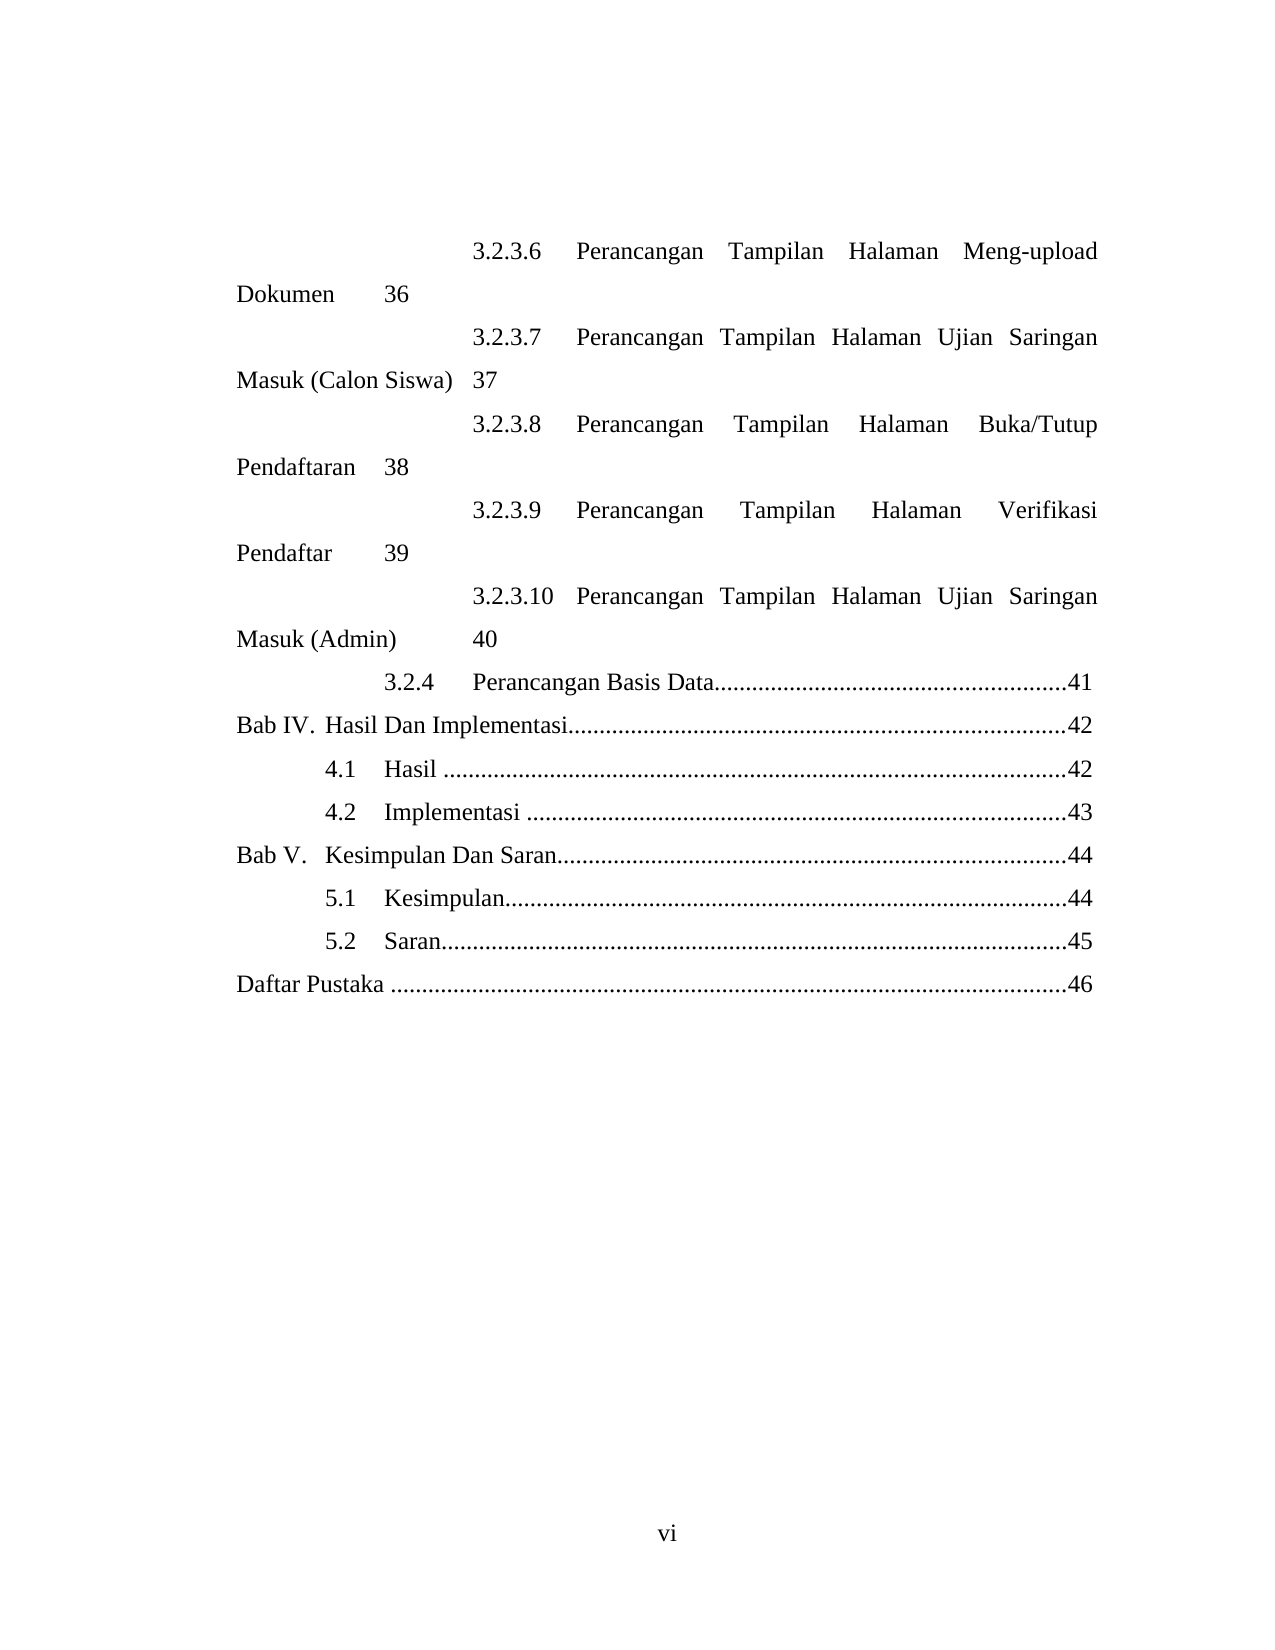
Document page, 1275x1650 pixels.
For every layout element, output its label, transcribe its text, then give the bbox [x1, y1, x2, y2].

text 3.2.3.7 Perancangan Tampilan Halaman Ujian Saringan Masuk (Calon Siswa) 37 [236, 322, 1098, 394]
text Bab V. Kesimpulan Dan Saran 44 [236, 840, 1098, 869]
text Bab IV. Hasil Dan Implementasi 42 [236, 711, 1098, 739]
text 3.2.3.6 Perancangan Tampilan Halaman Meng-upload Dokumen 36 [236, 236, 1098, 308]
text 5.2 Saran 45 [236, 926, 1098, 955]
text 3.2.3.9 Perancangan Tampilan Halaman Verifikasi Pendaftar 39 [236, 495, 1098, 567]
text 3.2.3.10 Perancangan Tampilan Halaman Ujian Saringan Masuk (Admin) 40 [236, 581, 1098, 653]
text Daftar Pustaka 46 [236, 969, 1098, 998]
text 4.1 Hasil 42 [236, 754, 1098, 782]
text 5.1 Kesimpulan 44 [236, 883, 1098, 912]
text 3.2.3.8 Perancangan Tampilan Halaman Buka/Tutup Pendaftaran 38 [236, 409, 1098, 481]
text 3.2.4 Perancangan Basis Data 41 [236, 667, 1098, 696]
text 4.2 Implementasi 43 [236, 797, 1098, 826]
